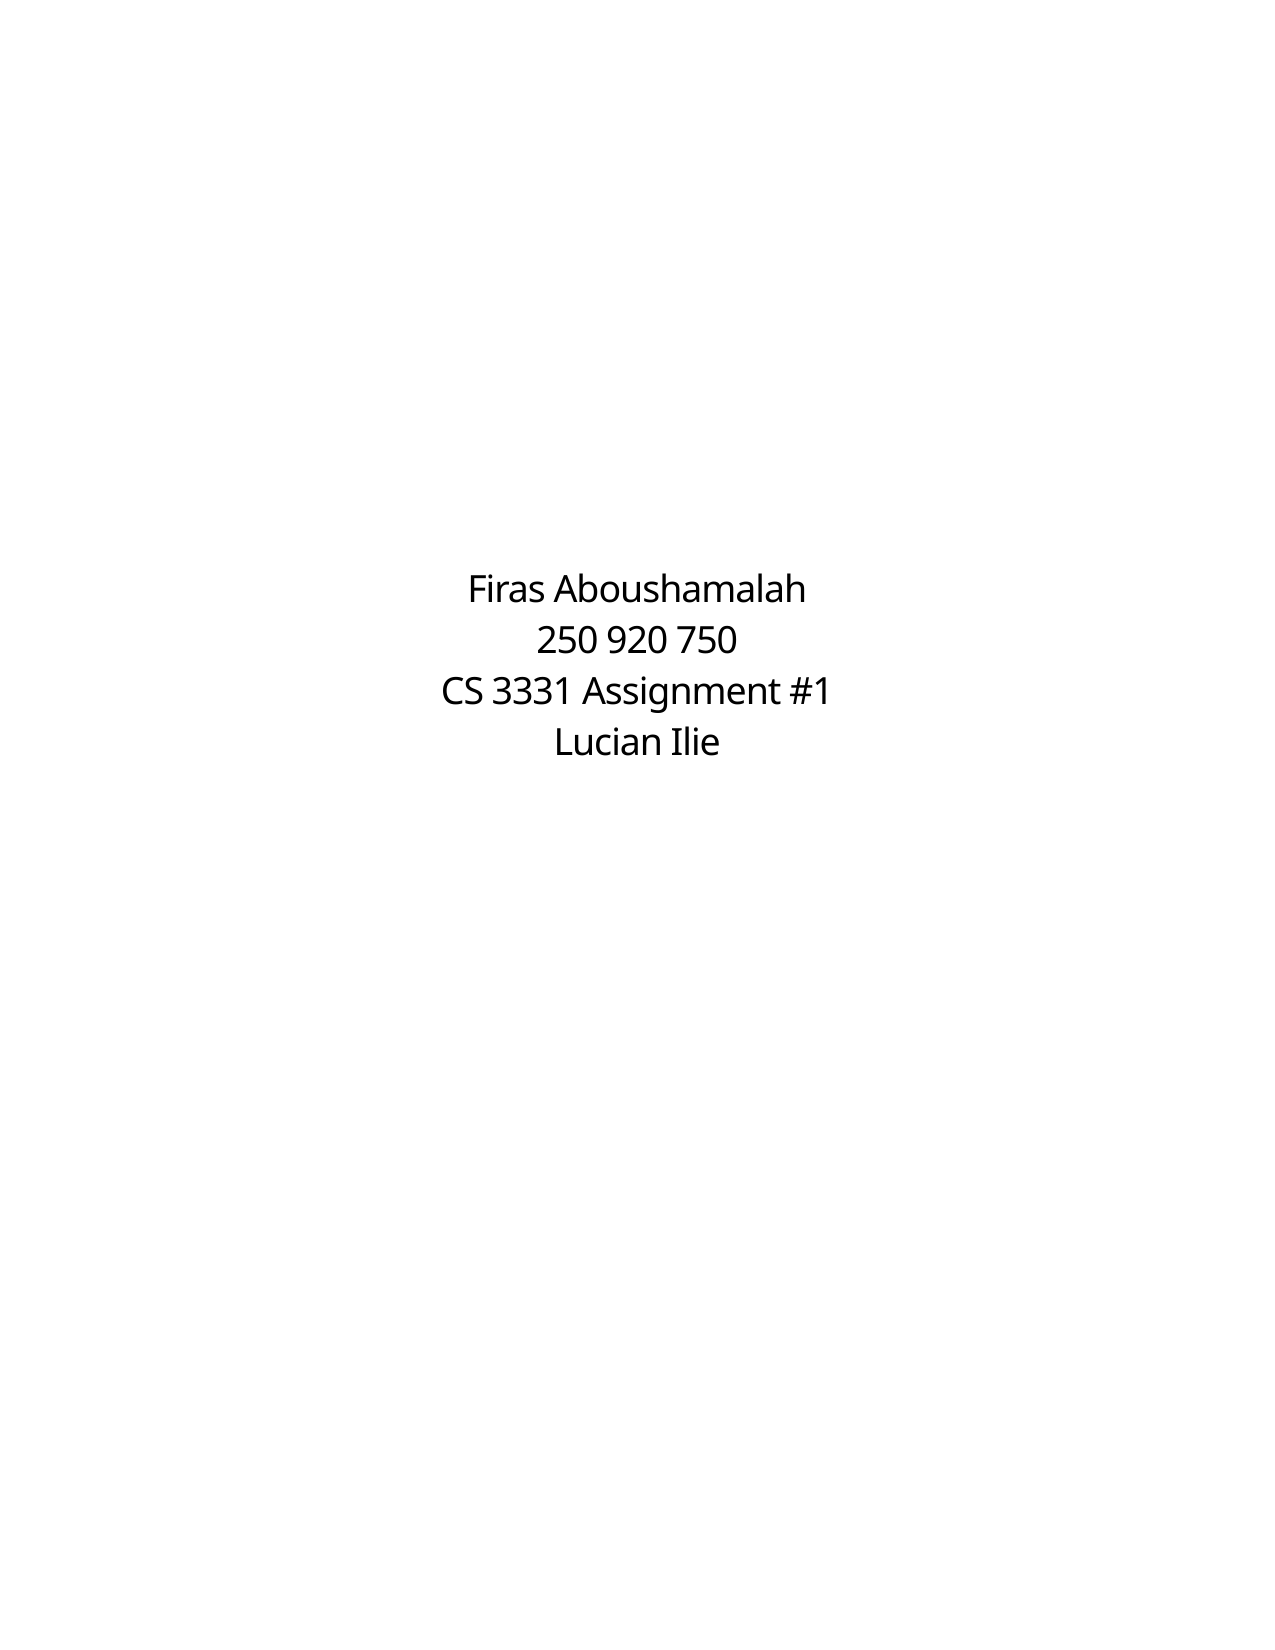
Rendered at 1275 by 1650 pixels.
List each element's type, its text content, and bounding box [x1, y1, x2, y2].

title Firas Aboushamalah [150, 562, 1125, 613]
title Lucian Ilie [150, 715, 1125, 766]
text 250 920 750 [150, 613, 1125, 664]
title CS 3331 Assignment #1 [150, 664, 1125, 715]
